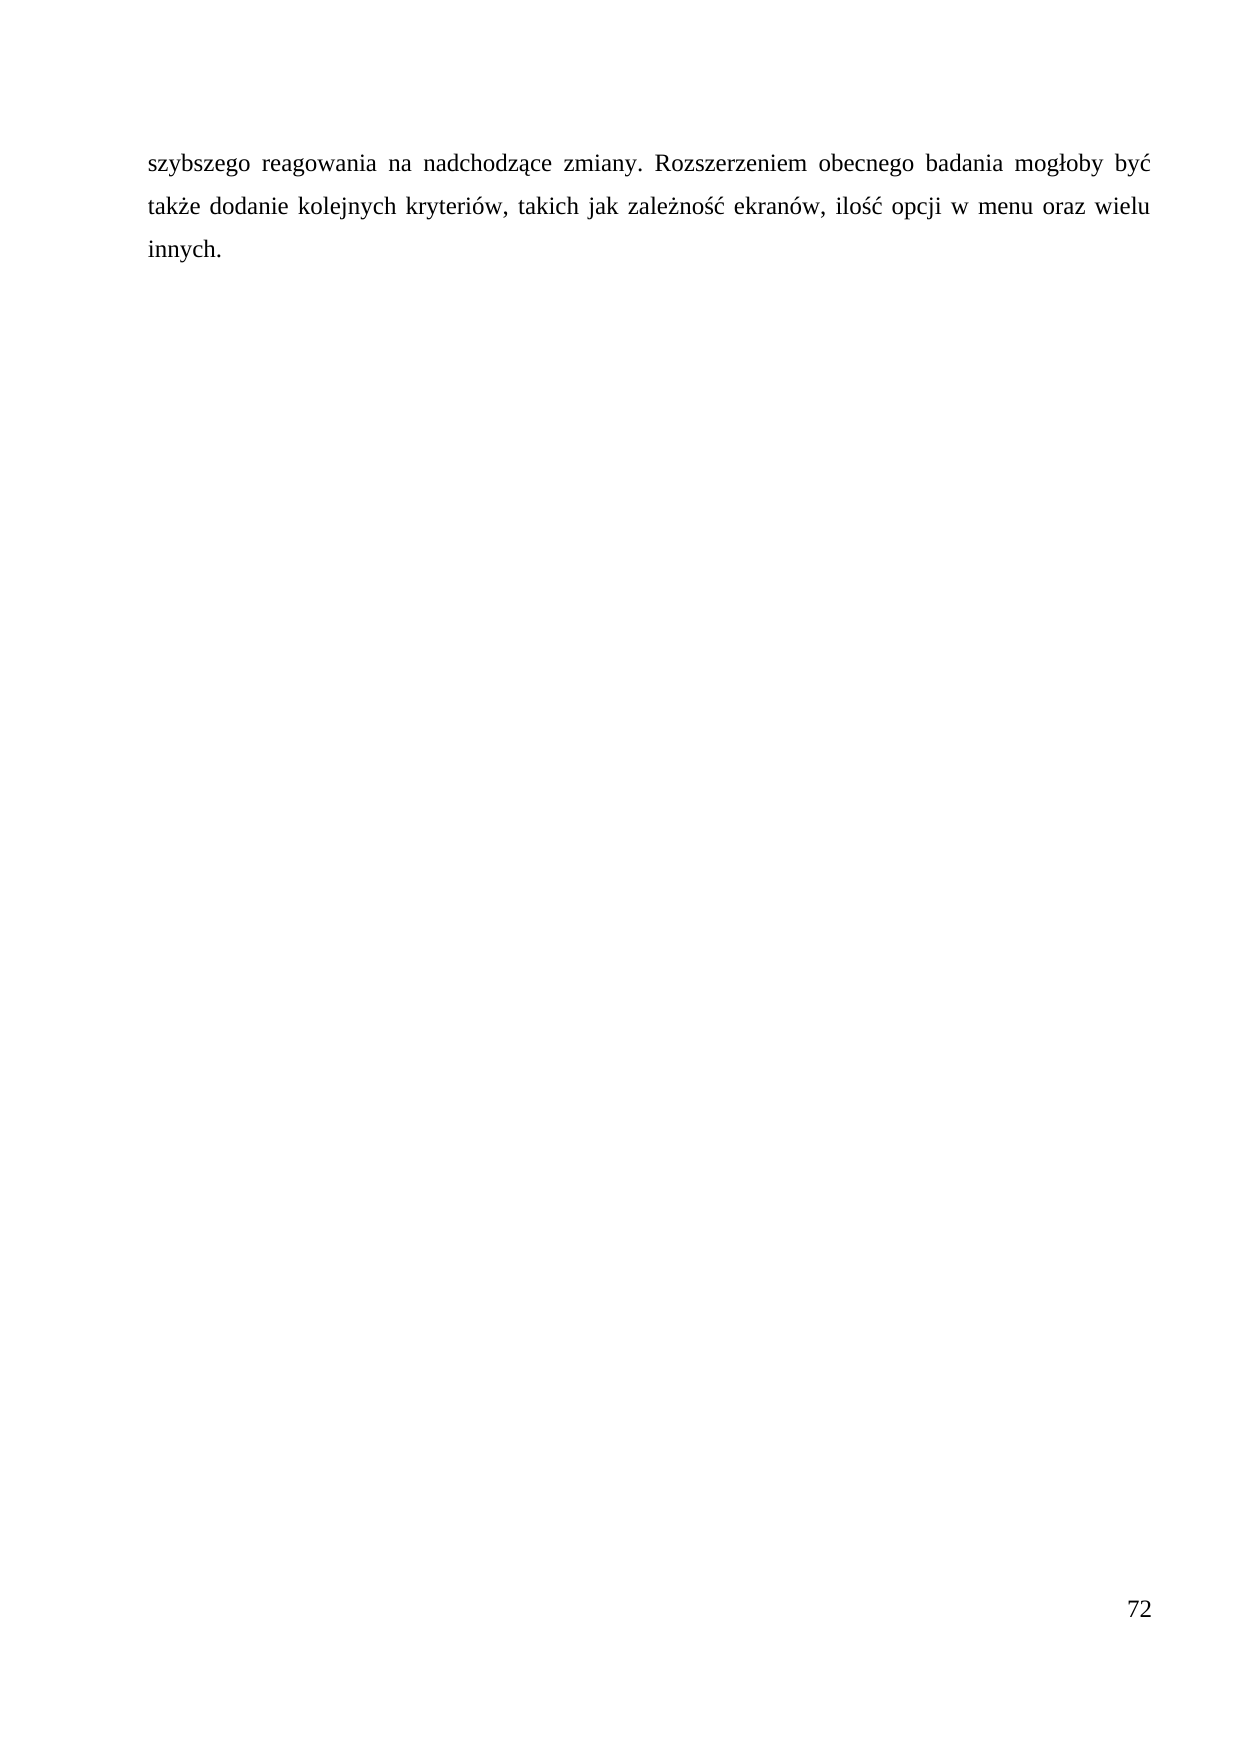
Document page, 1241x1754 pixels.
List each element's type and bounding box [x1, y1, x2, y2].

text [148, 148, 1152, 263]
